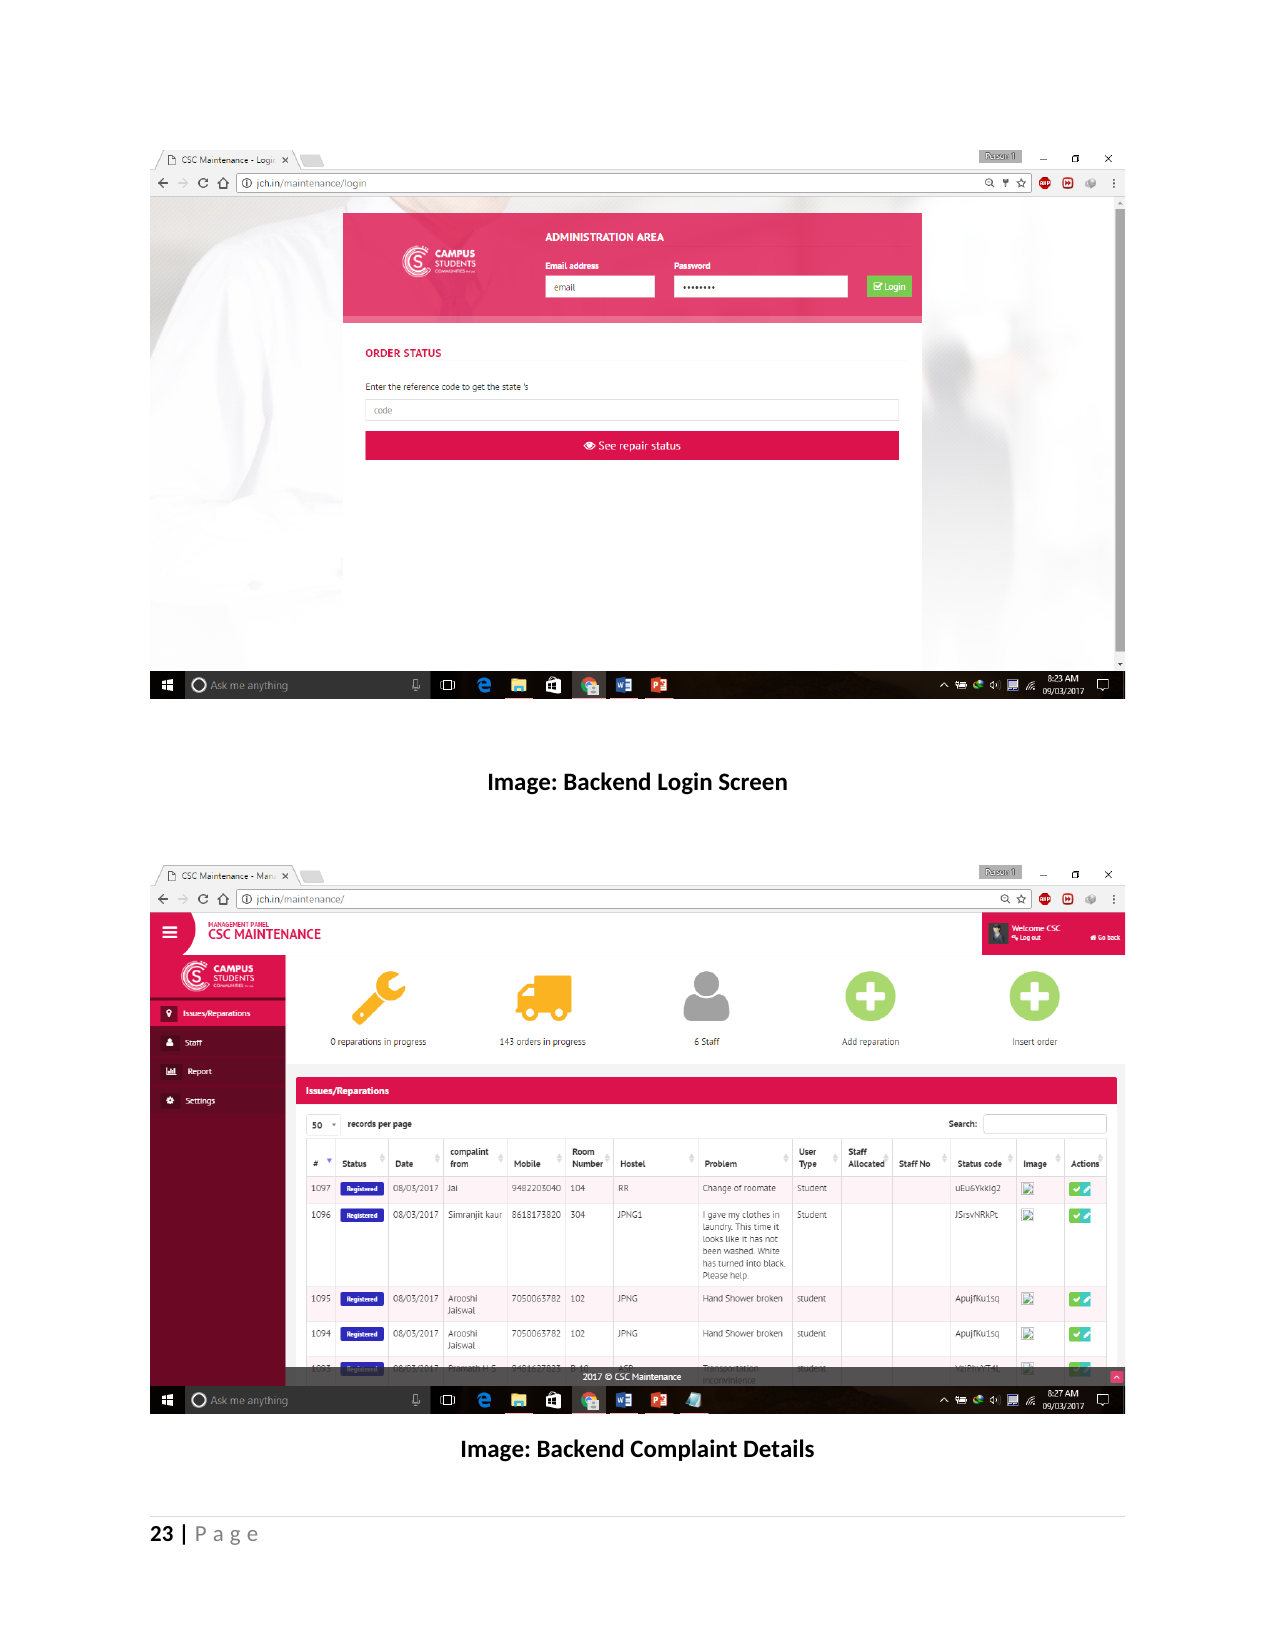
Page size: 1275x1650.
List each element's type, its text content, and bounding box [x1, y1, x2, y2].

picture [150, 150, 1125, 699]
text Image: Backend Login Screen [150, 767, 1125, 797]
text Image: Backend Complaint Details [150, 1433, 1125, 1463]
picture [150, 865, 1125, 1414]
